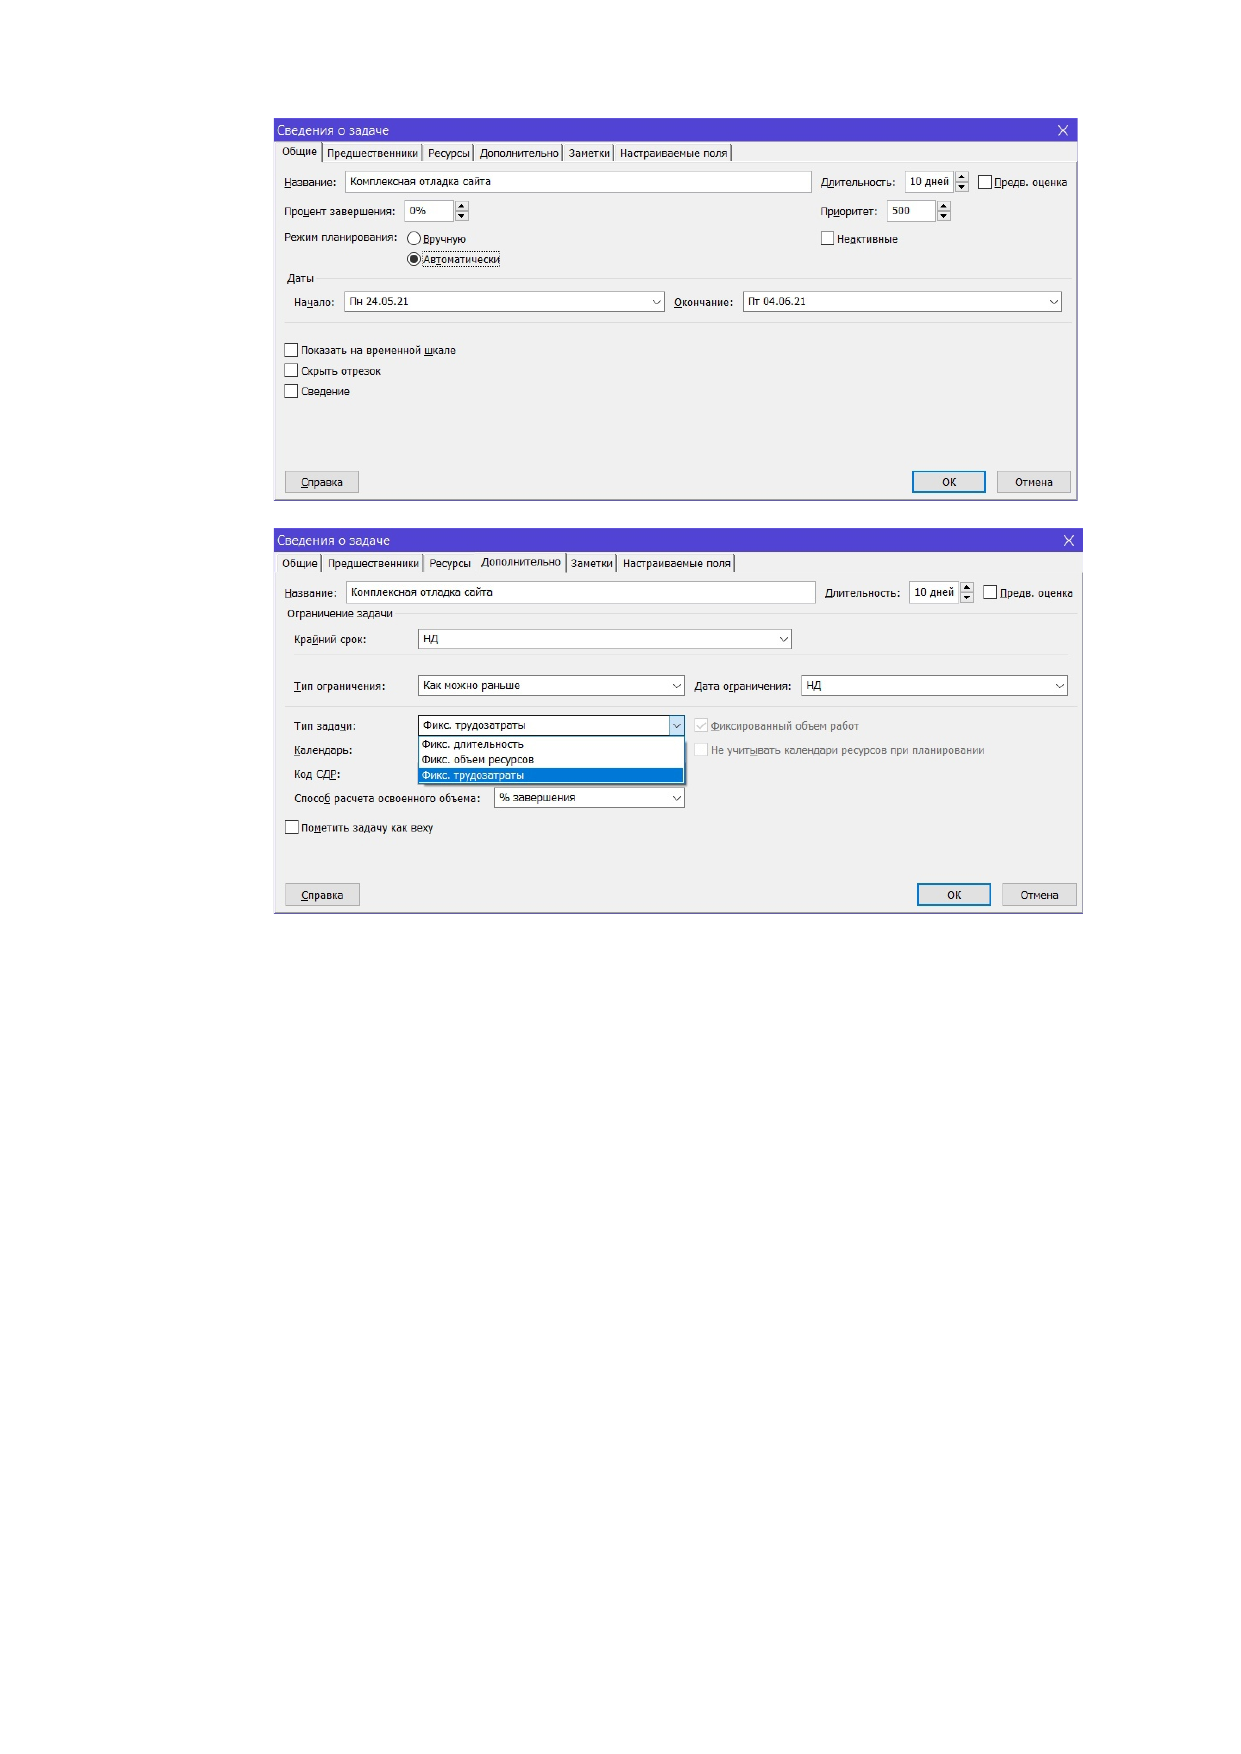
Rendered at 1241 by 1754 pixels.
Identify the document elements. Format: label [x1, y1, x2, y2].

picture [273, 118, 1078, 501]
picture [273, 528, 1083, 914]
